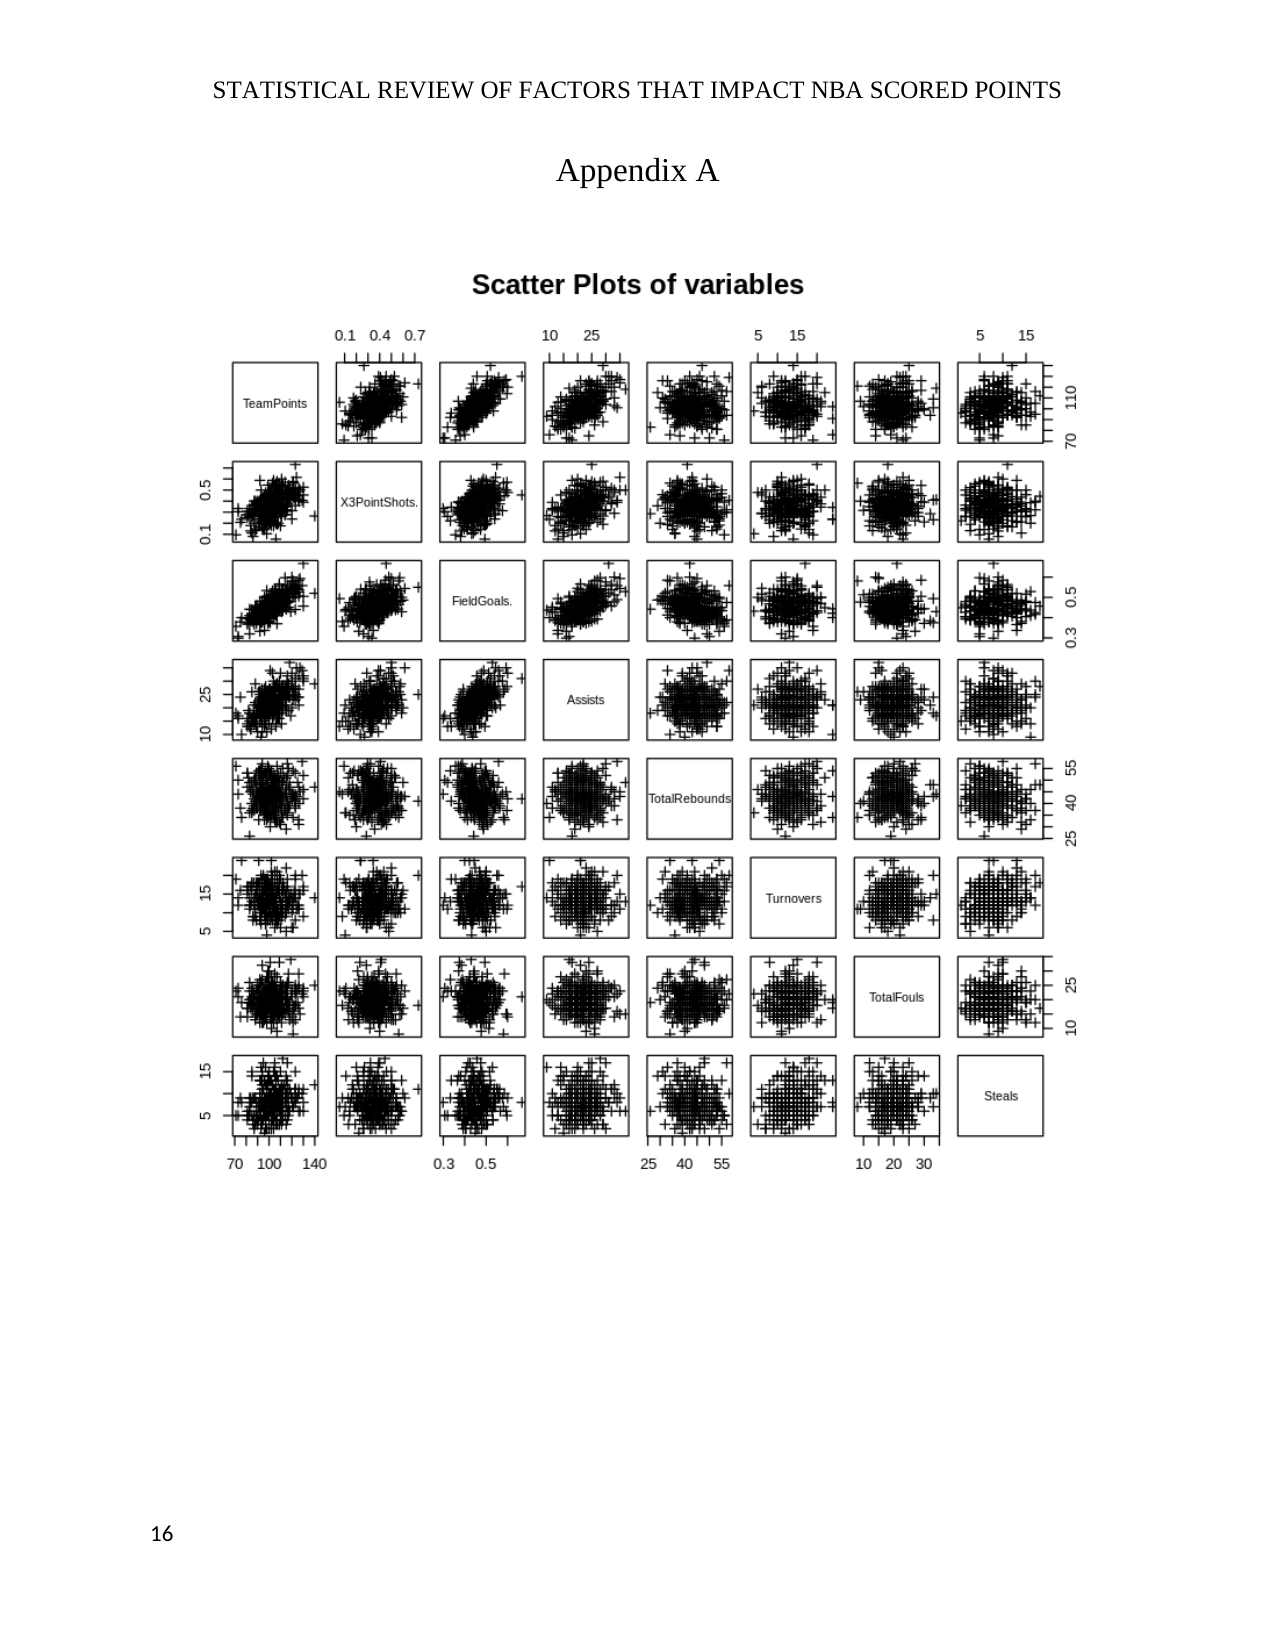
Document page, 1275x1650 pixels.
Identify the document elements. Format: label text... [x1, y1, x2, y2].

text Appendix A [150, 151, 1125, 189]
picture [150, 244, 1125, 1219]
